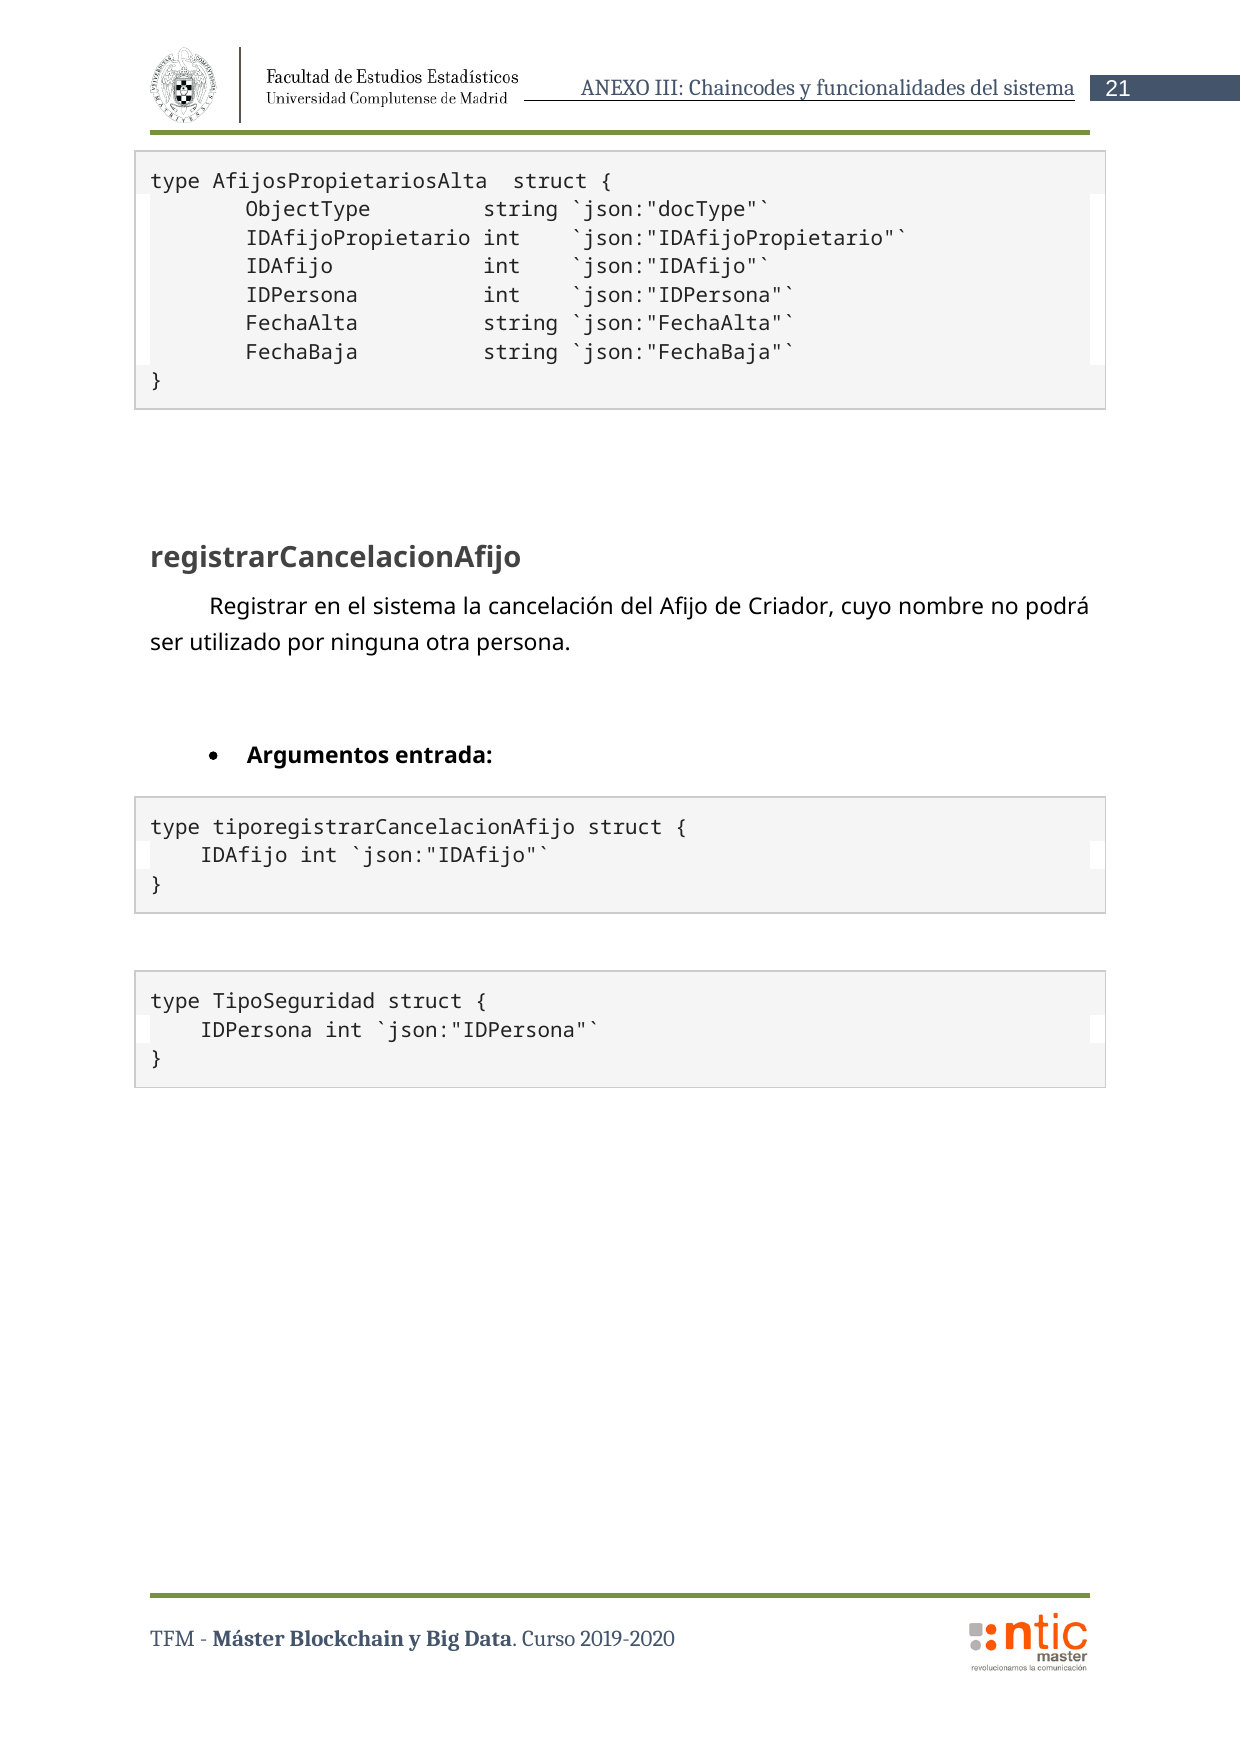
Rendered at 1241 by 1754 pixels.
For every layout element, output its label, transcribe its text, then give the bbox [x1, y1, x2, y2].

text } [136, 349, 1105, 408]
text type AfijosPropietariosAlta struct { [136, 152, 1105, 194]
text registrarCancelacionAfijo [150, 536, 1090, 576]
text Registrar en el sistema la cancelación del Afijo de Criador, cuyo nombre no podrá ser utilizado por ninguna otra persona. [150, 590, 1090, 657]
list Argumentos entrada: [209, 739, 1090, 771]
text } [136, 1027, 1105, 1087]
text ObjectType string `json:"docType"` [150, 194, 1090, 223]
text IDAfijoPropietario int `json:"IDAfijoPropietario"` [150, 223, 1090, 251]
text IDPersona int `json:"IDPersona"` [150, 280, 1090, 308]
picture [150, 47, 524, 123]
text } [136, 853, 1105, 912]
text IDAfijo int `json:"IDAfijo"` [150, 251, 1090, 280]
picture [966, 1580, 1091, 1705]
text FechaAlta string `json:"FechaAlta"` [150, 308, 1090, 337]
text type tiporegistrarCancelacionAfijo struct { [136, 798, 1105, 841]
text type TipoSeguridad struct { [136, 972, 1105, 1015]
